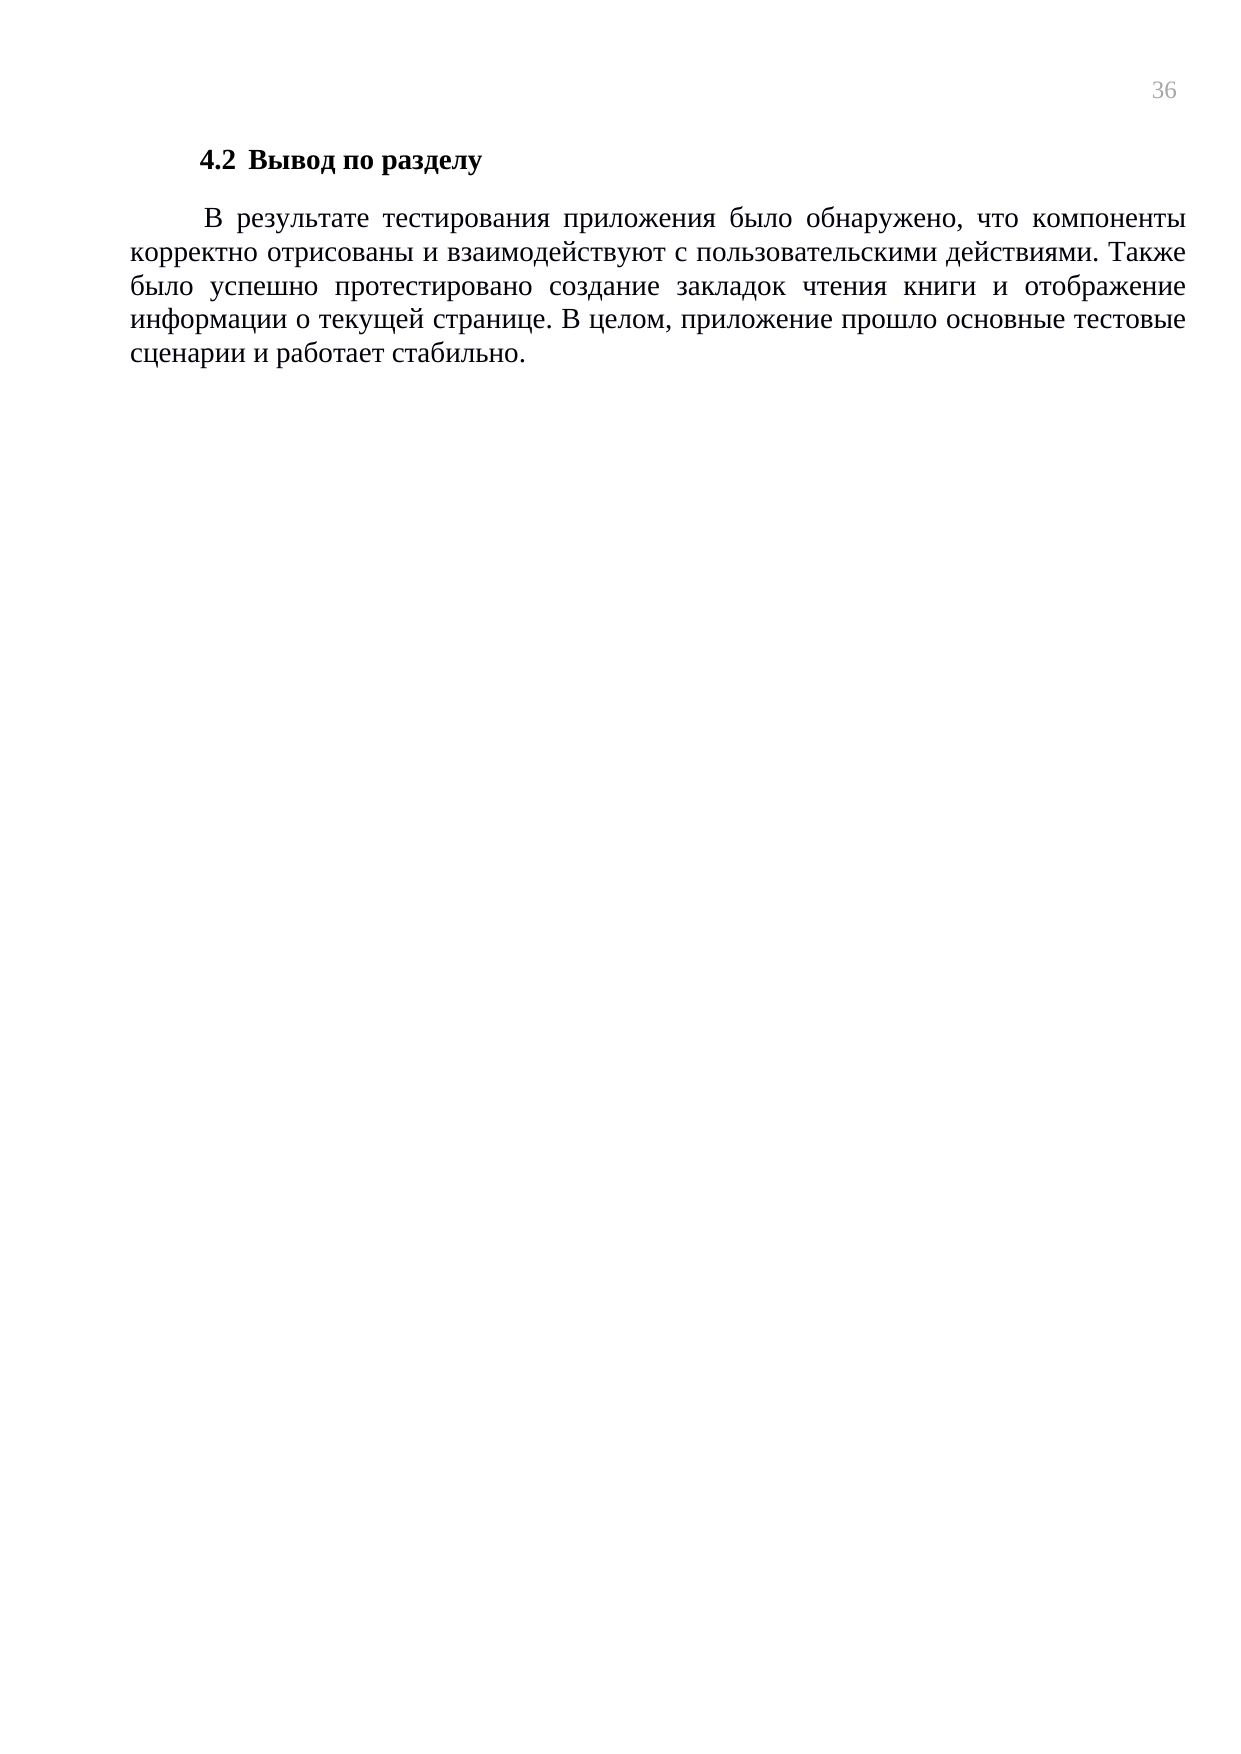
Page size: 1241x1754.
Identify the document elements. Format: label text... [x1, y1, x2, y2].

text В результате тестирования приложения было обнаружено, что компоненты корректно отрисованы и взаимодействуют с пользовательскими действиями. Также было успешно протестировано создание закладок чтения книги и отображение информации о текущей странице. В целом, приложение прошло основные тестовые сценарии и работает стабильно. [130, 201, 1187, 368]
subtitle Вывод по разделу [199, 142, 1187, 176]
